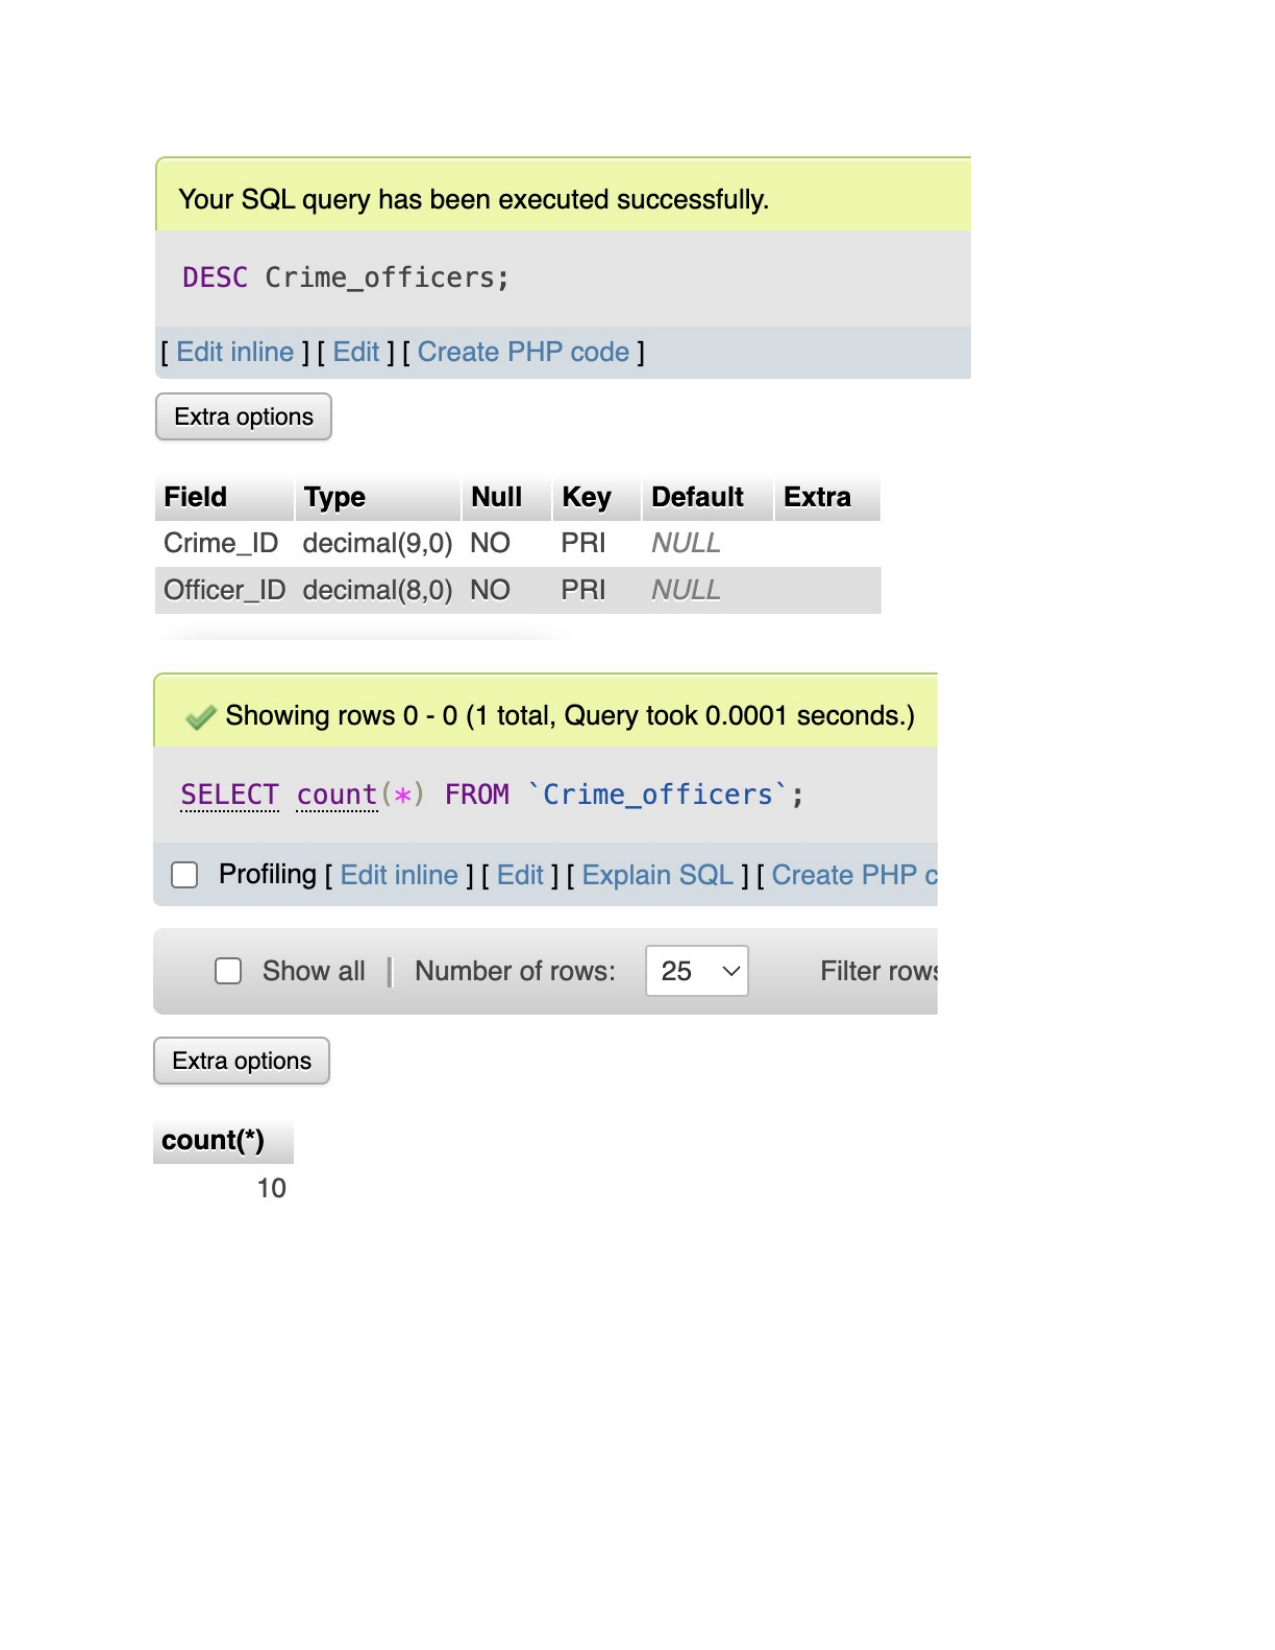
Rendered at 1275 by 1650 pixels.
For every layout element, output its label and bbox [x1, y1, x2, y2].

picture [150, 661, 938, 1239]
picture [150, 150, 971, 640]
